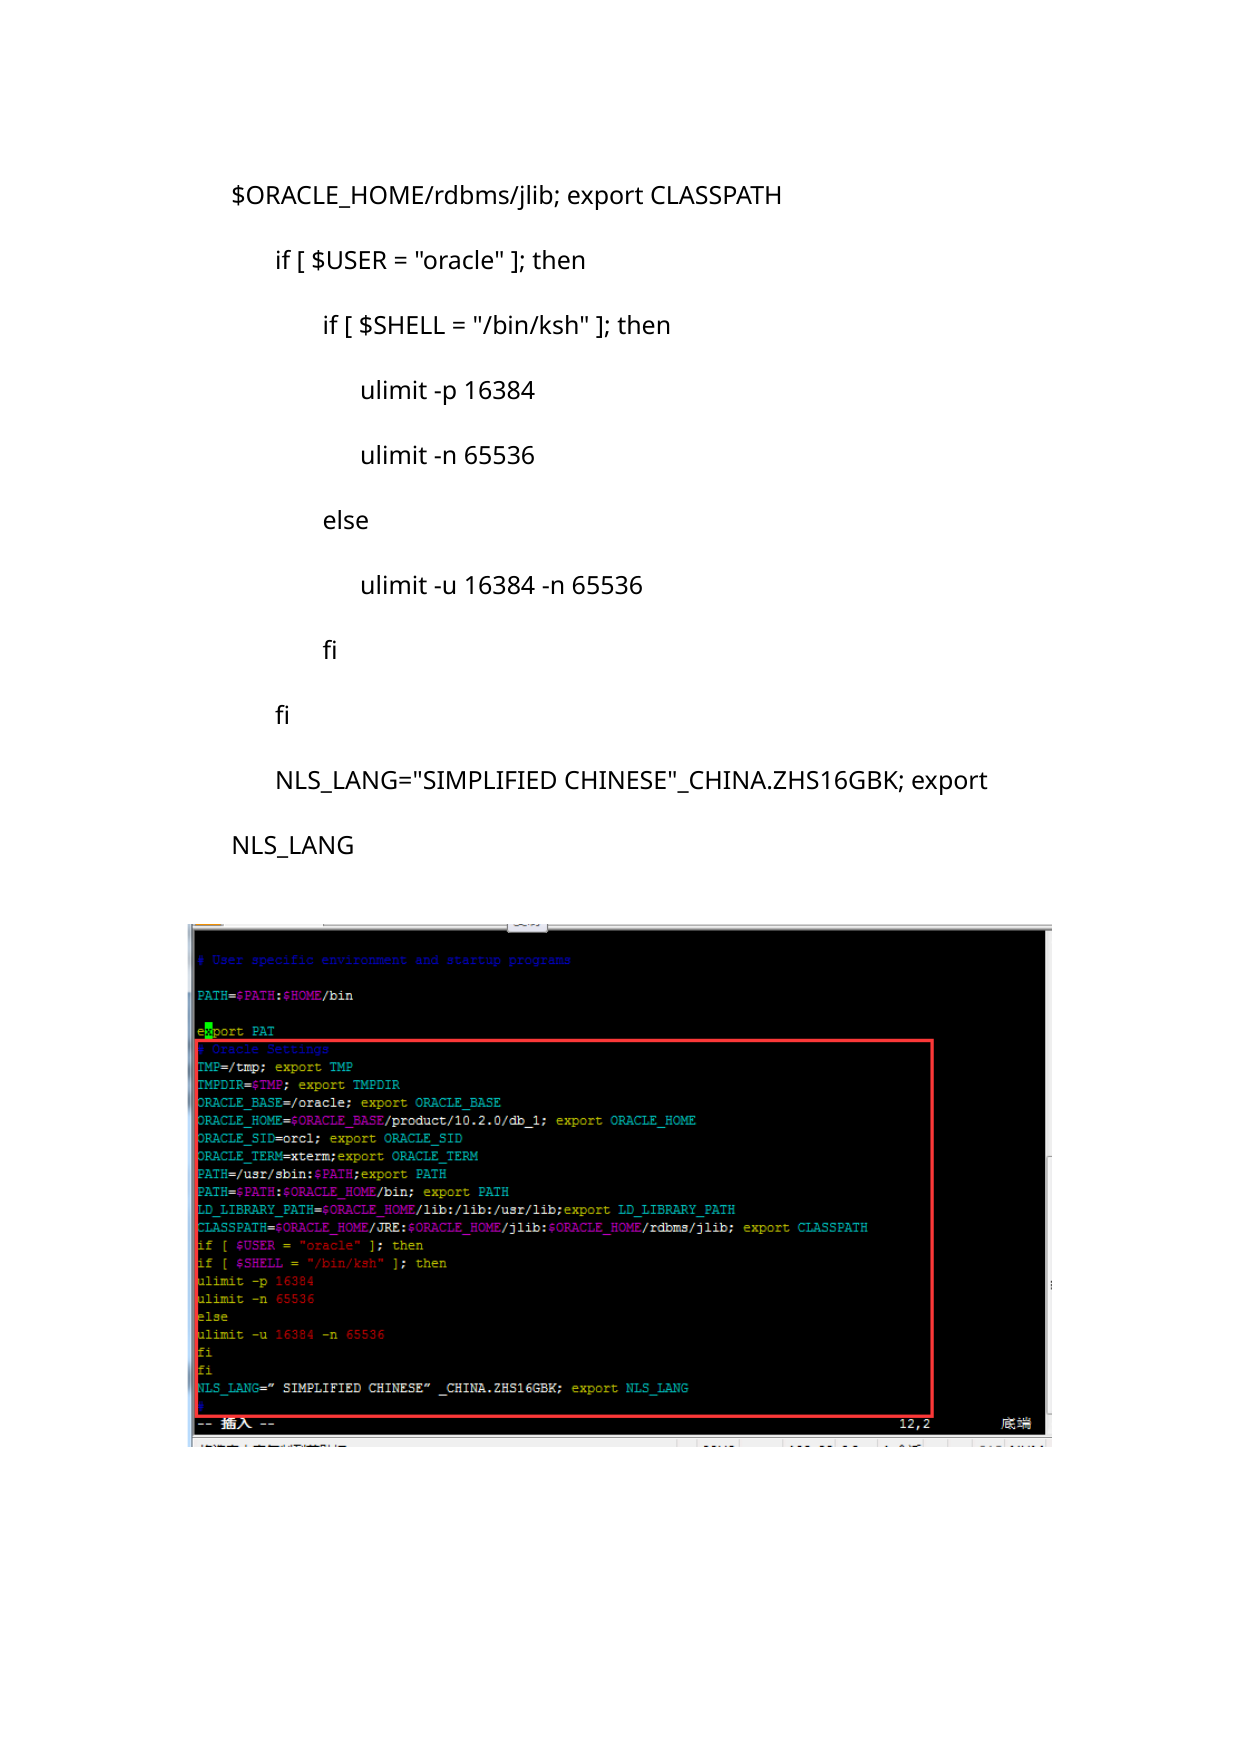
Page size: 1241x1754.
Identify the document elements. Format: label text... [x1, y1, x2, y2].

text fi [237, 617, 1053, 682]
text if [ $USER = "oracle" ]; then [231, 227, 1053, 292]
text ulimit -p 16384 [237, 357, 1053, 422]
text else [237, 487, 1053, 552]
text ulimit -n 65536 [237, 422, 1053, 487]
text if [ $SHELL = "/bin/ksh" ]; then [237, 292, 1053, 357]
text NLS_LANG="SIMPLIFIED CHINESE"_CHINA.ZHS16GBK; export NLS_LANG [231, 747, 1053, 877]
text fi [231, 682, 1053, 747]
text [231, 162, 1053, 227]
text ulimit -u 16384 -n 65536 [237, 552, 1053, 617]
picture [187, 924, 1052, 1447]
